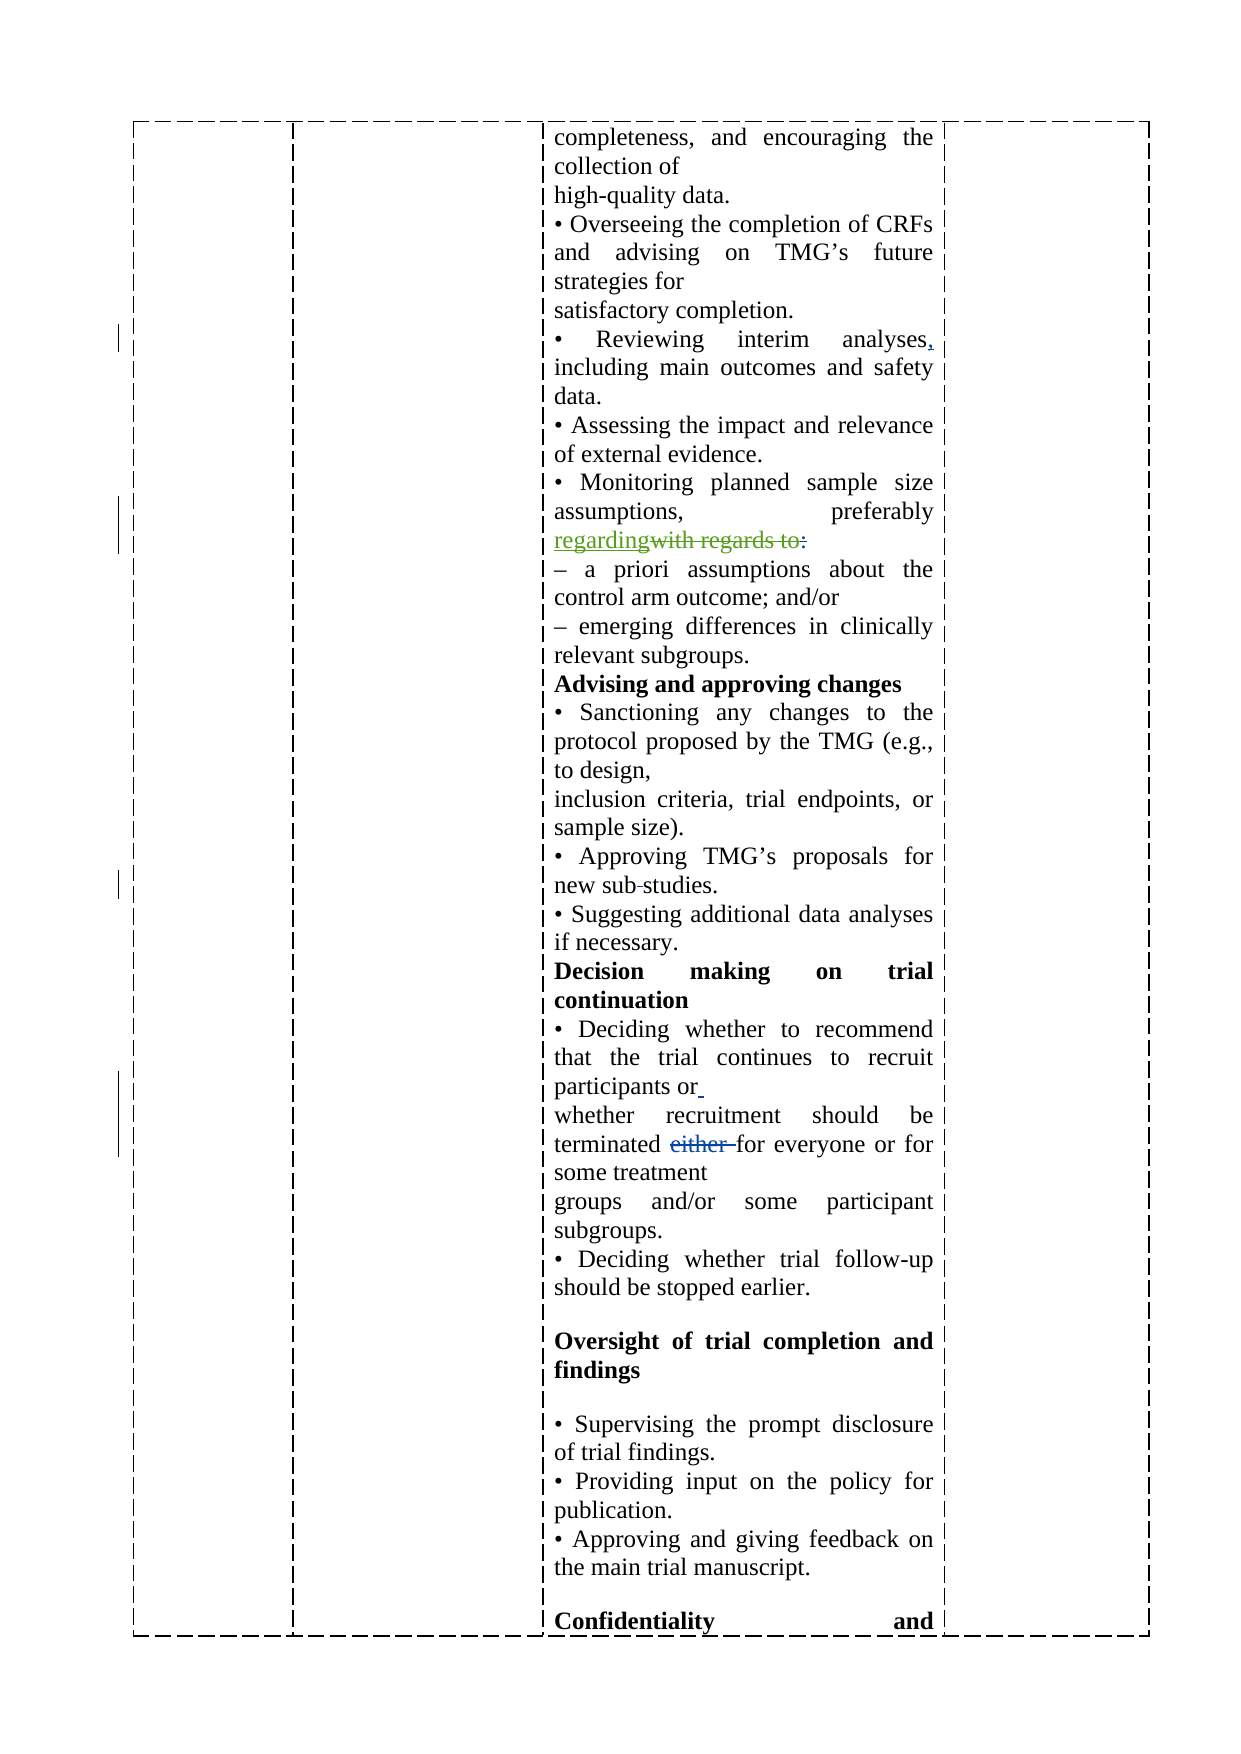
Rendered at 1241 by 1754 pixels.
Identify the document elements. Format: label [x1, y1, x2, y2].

table_cell [293, 121, 543, 1635]
table_cell [543, 121, 944, 1635]
table_cell [134, 121, 293, 1635]
table_cell [945, 121, 1149, 1635]
